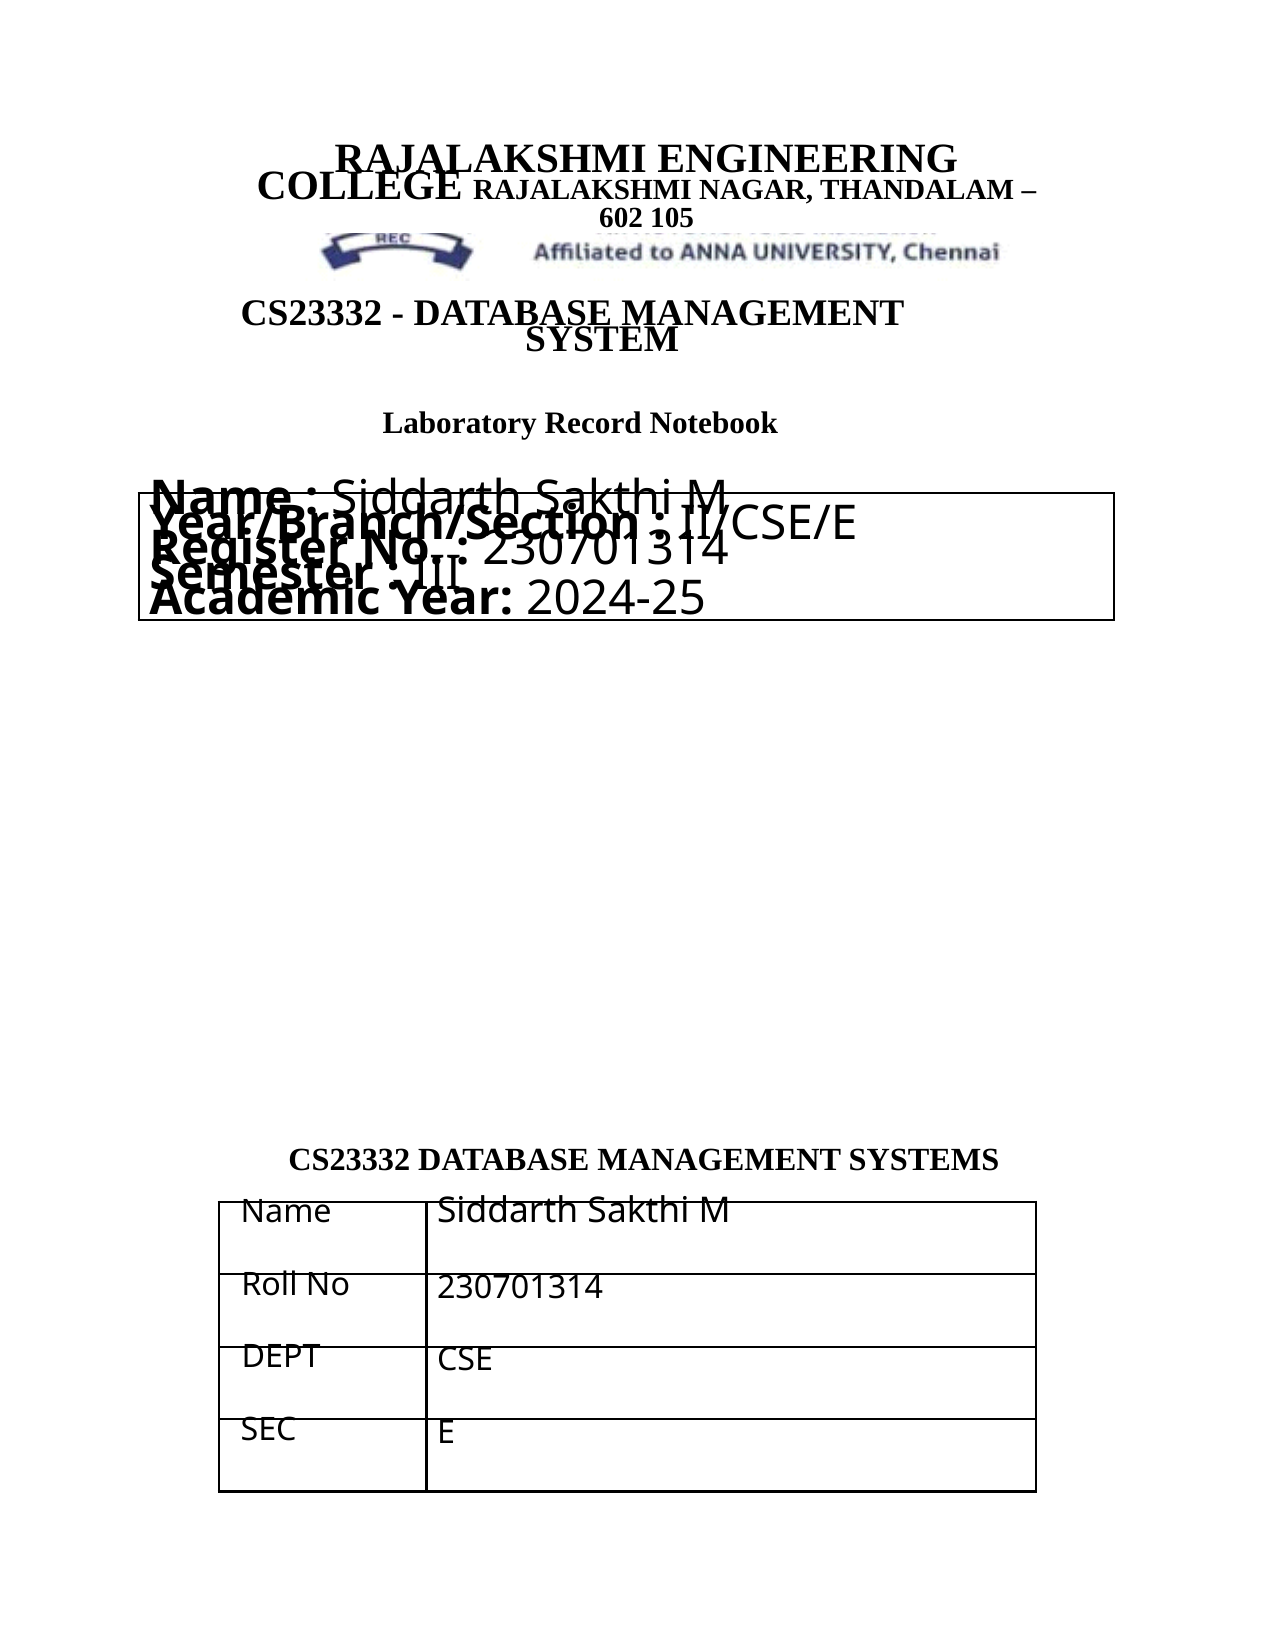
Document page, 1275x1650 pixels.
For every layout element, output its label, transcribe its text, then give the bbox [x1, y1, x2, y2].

text Laboratory Record Notebook [361, 413, 1125, 438]
table_cell SEC [220, 1420, 425, 1490]
text CS23332 DATABASE MANAGEMENT SYSTEMS [150, 1151, 999, 1176]
text SYSTEM [375, 331, 1125, 356]
table_cell Roll No [220, 1275, 425, 1346]
table_header Name [220, 1203, 425, 1273]
table_cell E [428, 1420, 1035, 1490]
table_cell DEPT [220, 1348, 425, 1418]
table_cell CSE [428, 1348, 1035, 1418]
text RAJALAKSHMI ENGINEERING COLLEGE RAJALAKSHMI NAGAR, THANDALAM – 602 105 [241, 150, 1051, 233]
table_header Name : Siddarth Sakthi M Year/Branch/Section : II/CSE/E Register No. : 230701314 Semester : III Academic Year: 2024-25 [140, 494, 1113, 619]
table_header Siddarth Sakthi M [428, 1203, 1035, 1273]
table_cell 230701314 [428, 1275, 1035, 1346]
text CS23332 - DATABASE MANAGEMENT [150, 306, 995, 331]
